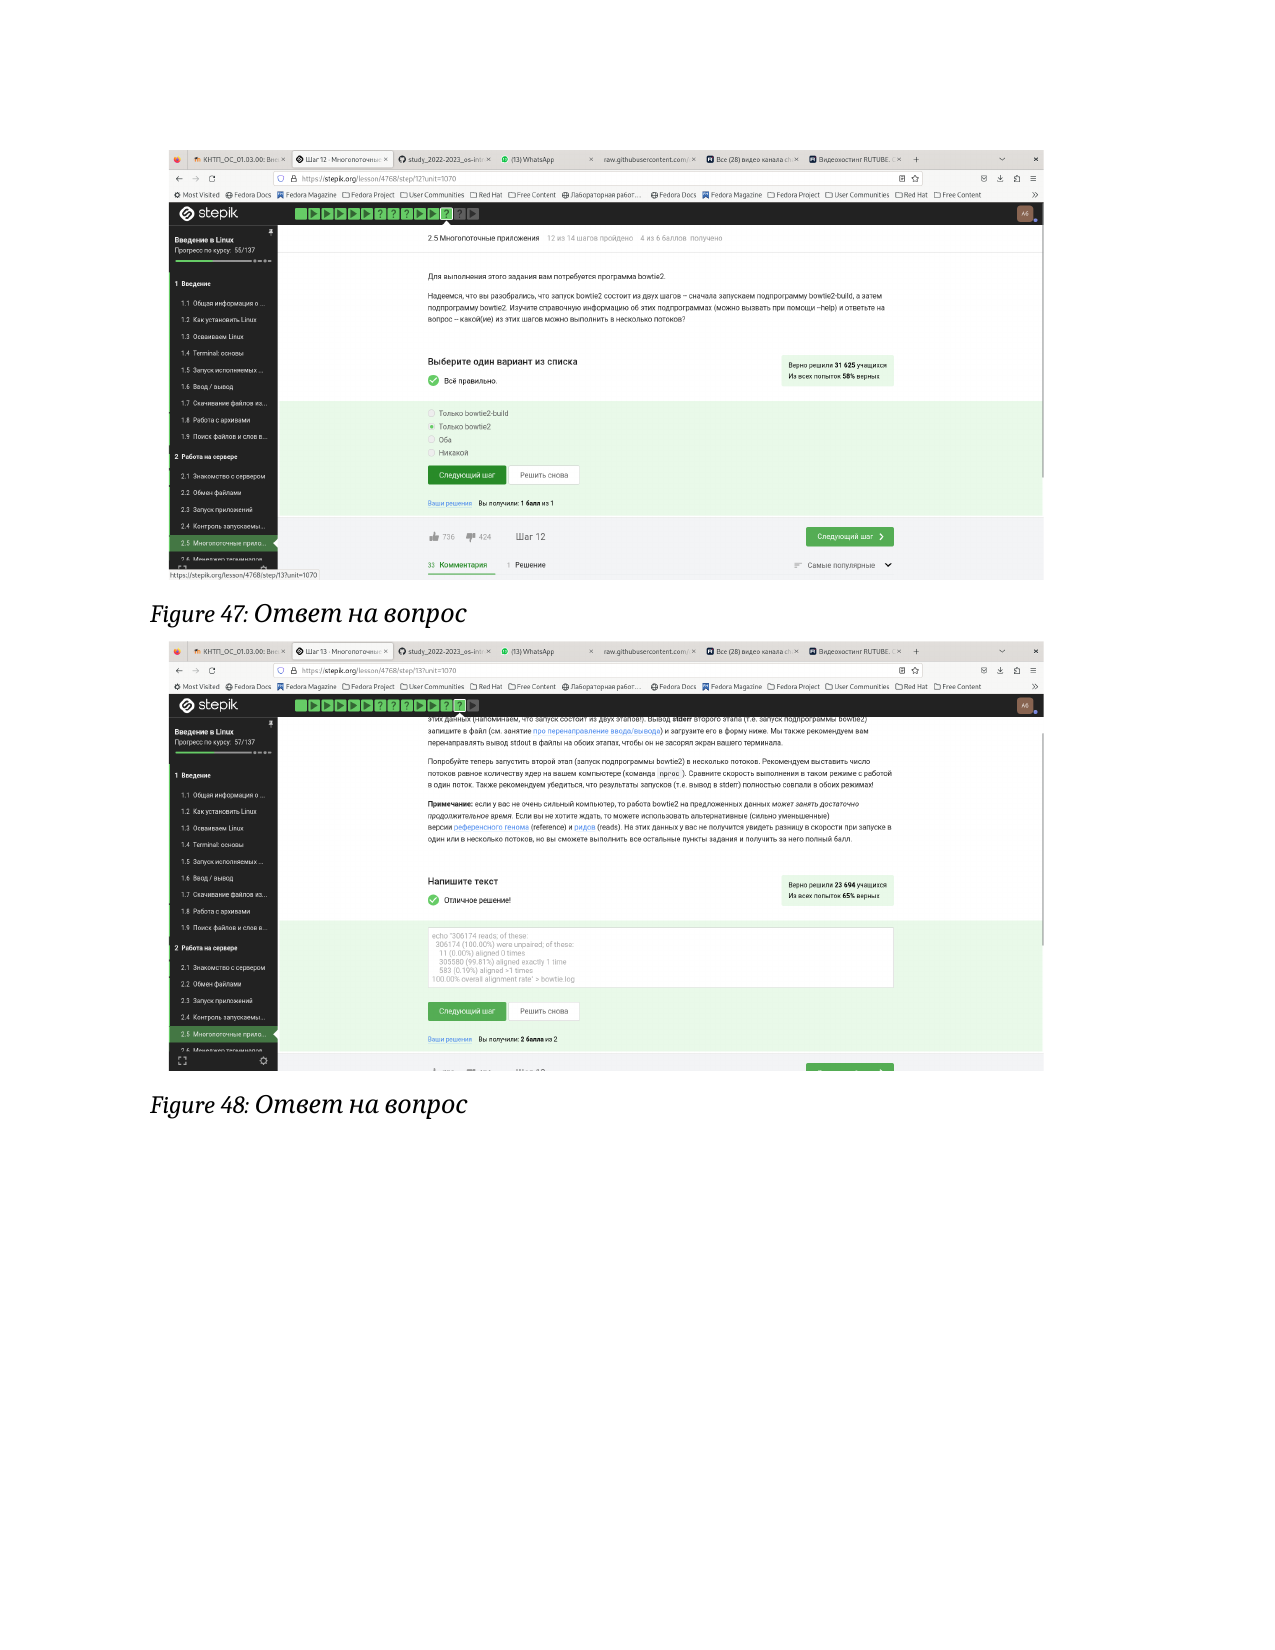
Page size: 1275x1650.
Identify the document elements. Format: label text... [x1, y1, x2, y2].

picture [168, 150, 1044, 580]
picture [168, 641, 1044, 1071]
text Figure 48: Ответ на вопрос [150, 1091, 1125, 1120]
text Figure 47: Ответ на вопрос [150, 600, 1125, 629]
